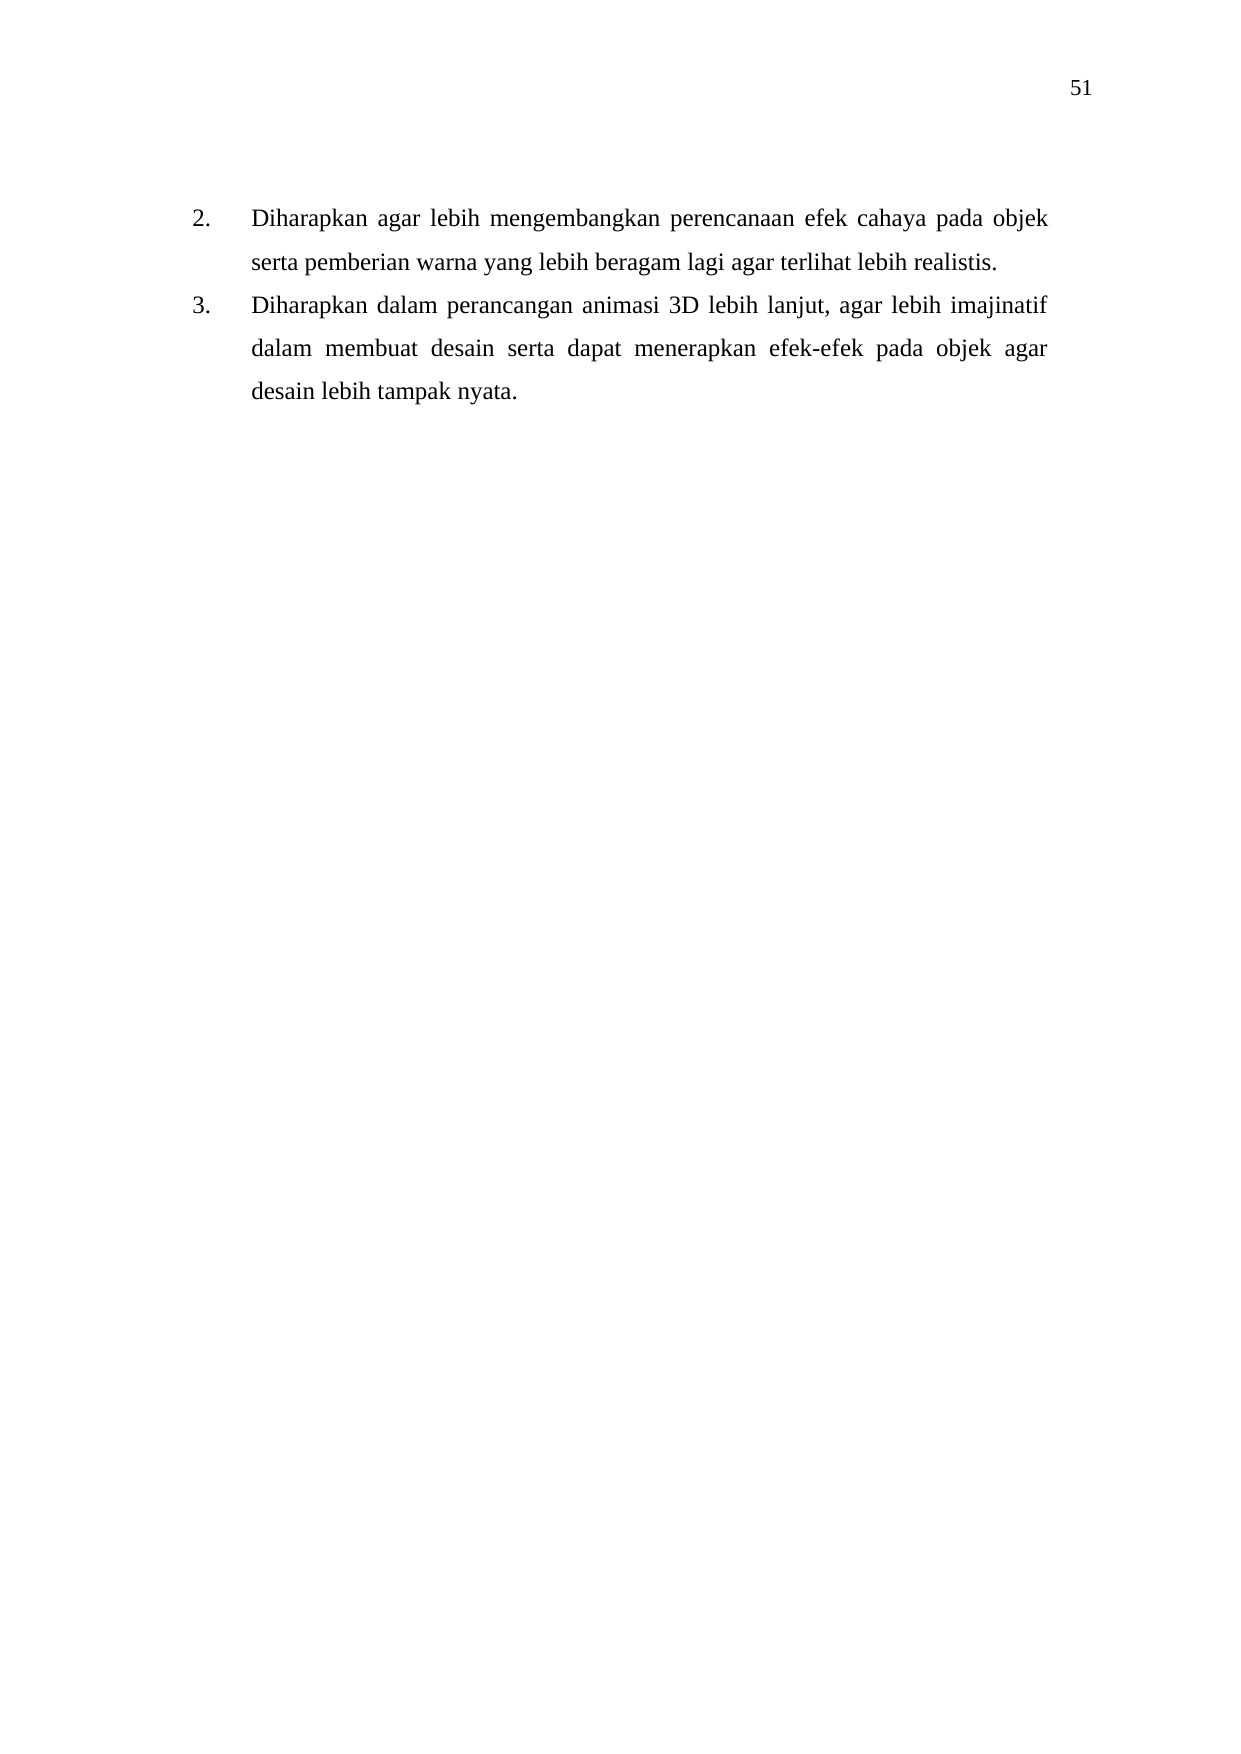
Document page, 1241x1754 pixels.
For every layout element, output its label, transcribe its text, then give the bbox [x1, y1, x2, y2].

list Diharapkan dalam perancangan animasi 3D lebih lanjut, agar lebih imajinatif dalam membuat desain serta dapat menerapkan efek-efek pada objek agar desain lebih tampak nyata. [192, 290, 1048, 405]
list Diharapkan agar lebih mengembangkan perencanaan efek cahaya pada objek serta pemberian warna yang lebih beragam lagi agar terlihat lebih realistis. [192, 203, 1048, 275]
